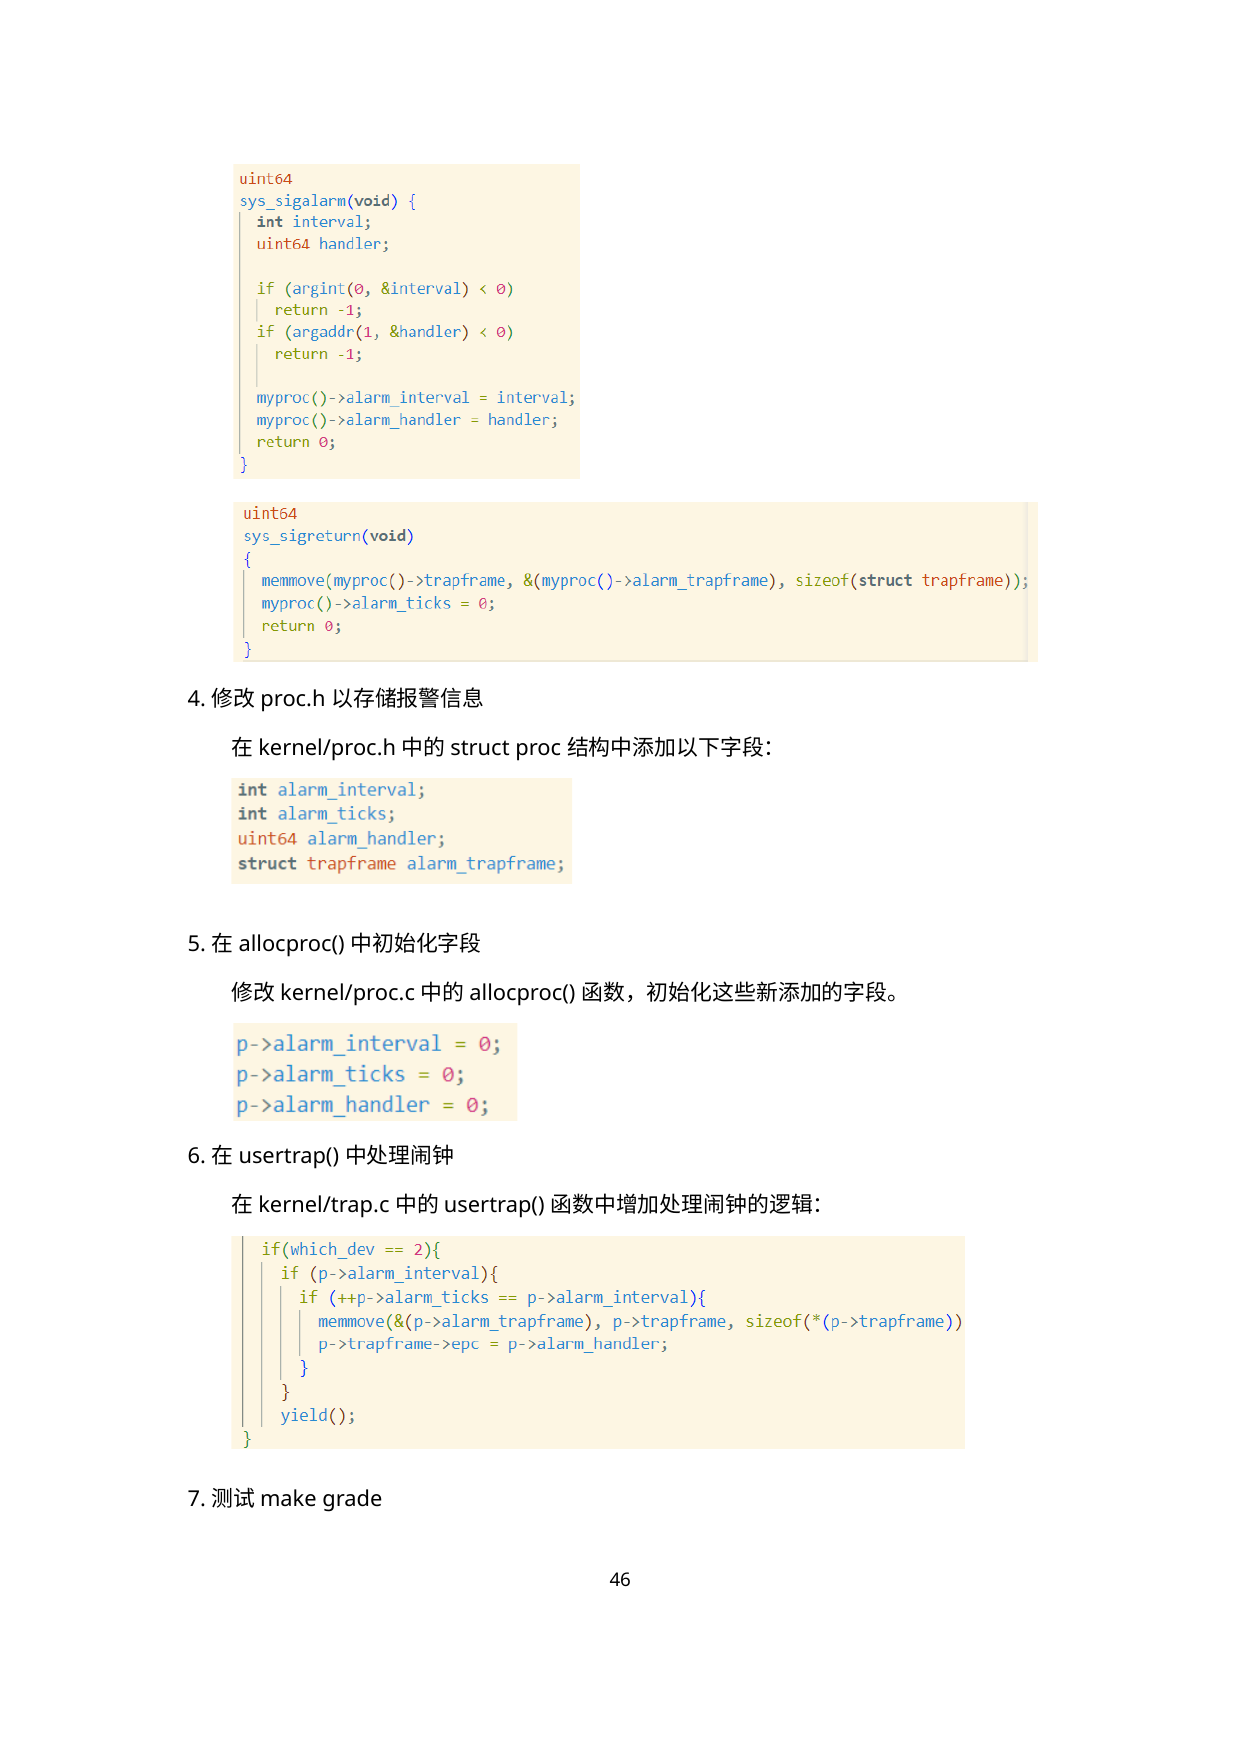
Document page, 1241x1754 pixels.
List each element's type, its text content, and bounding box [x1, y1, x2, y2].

picture [233, 164, 580, 479]
picture [231, 778, 573, 884]
picture [233, 1023, 518, 1121]
text 6. 在 usertrap() 中处理闹钟 [187, 1138, 1053, 1170]
picture [231, 1236, 965, 1449]
text 修改 kernel/proc.c 中的 allocproc() 函数，初始化这些新添加的字段。 [187, 974, 1053, 1007]
picture [233, 502, 1038, 662]
text 5. 在 allocproc() 中初始化字段 [187, 925, 1053, 958]
text 4. 修改 proc.h 以存储报警信息 [187, 680, 1053, 713]
text 7. 测试make grade [187, 1480, 1053, 1513]
text 在 kernel/trap.c 中的 usertrap() 函数中增加处理闹钟的逻辑： [187, 1187, 1053, 1219]
text 在 kernel/proc.h 中的 struct proc 结构中添加以下字段： [187, 729, 1053, 762]
